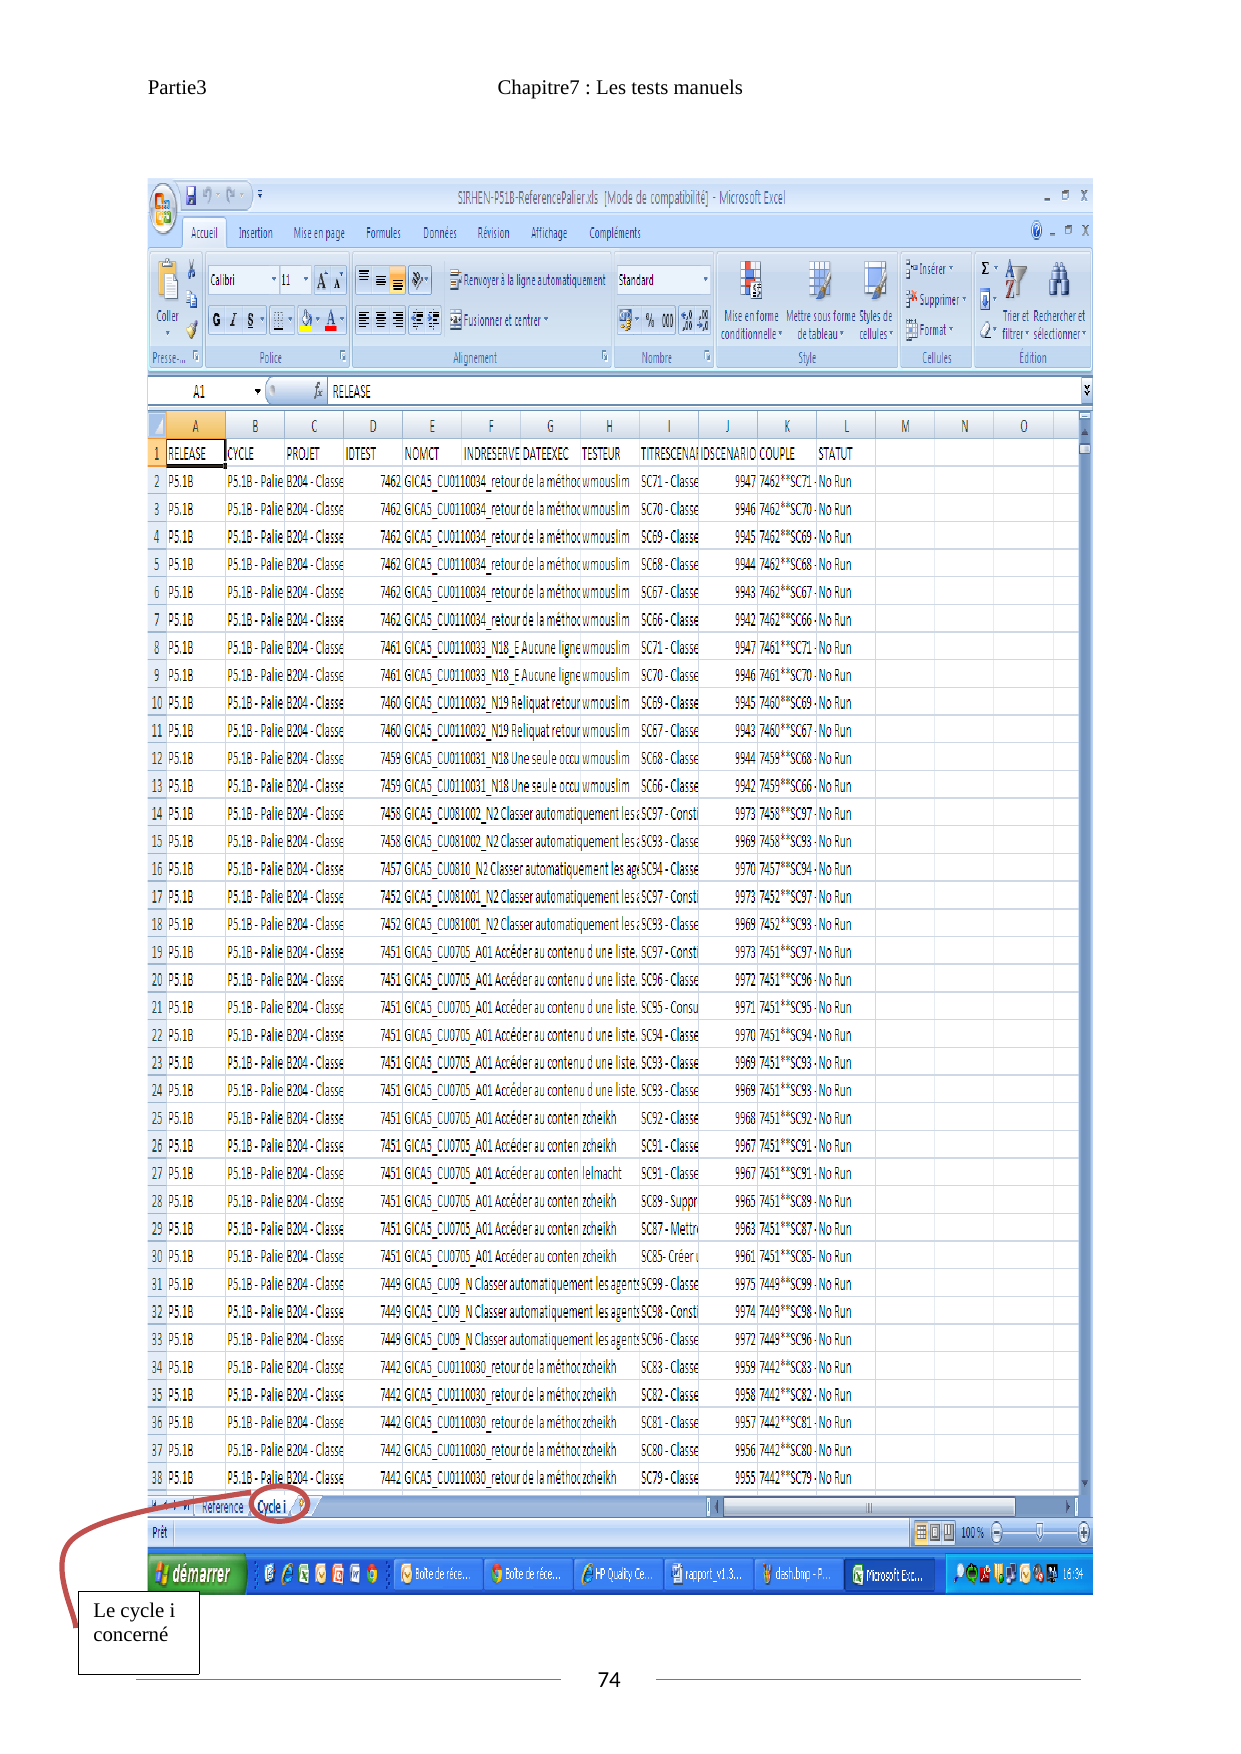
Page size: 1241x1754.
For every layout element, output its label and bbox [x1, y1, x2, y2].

picture [147, 178, 1093, 1595]
picture [254, 1489, 305, 1518]
